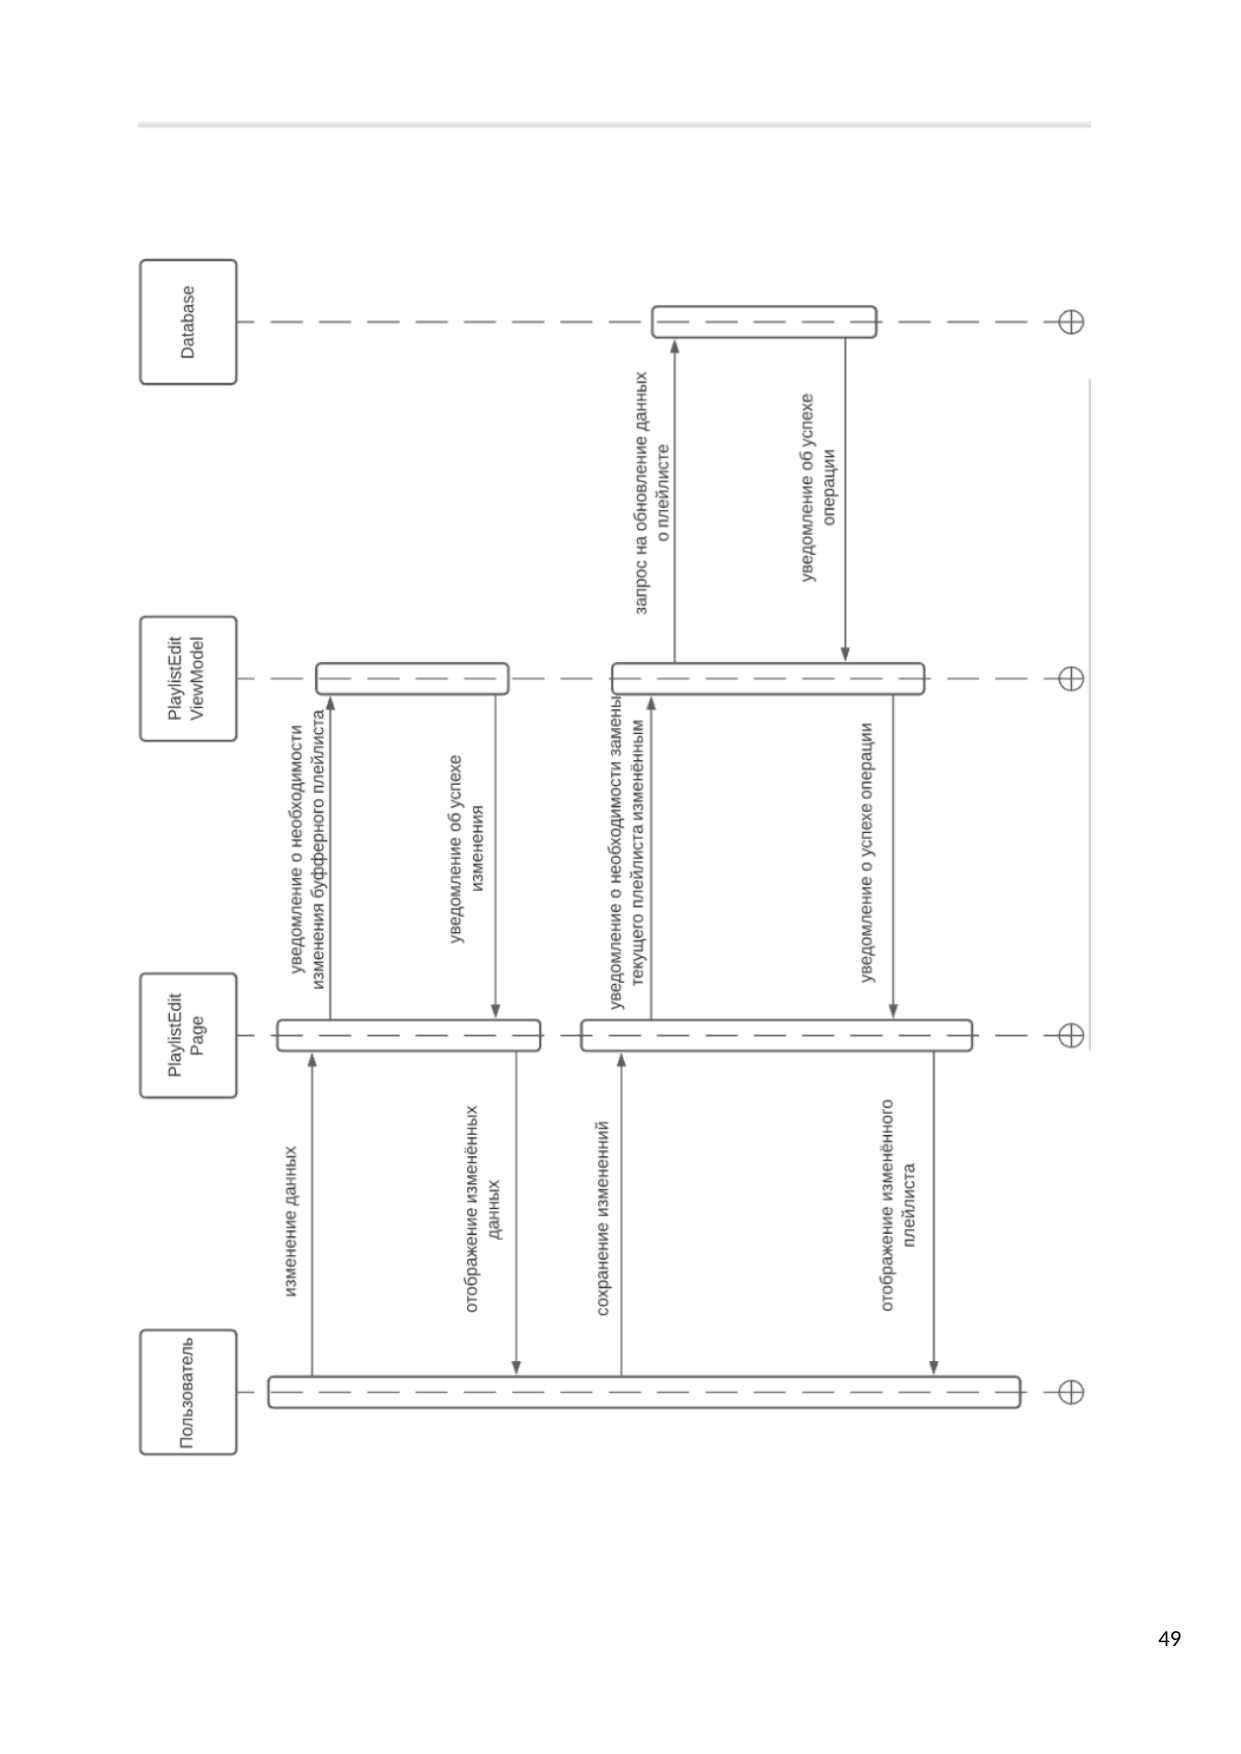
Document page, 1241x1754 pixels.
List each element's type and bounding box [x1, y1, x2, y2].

picture [139, 122, 1091, 1575]
